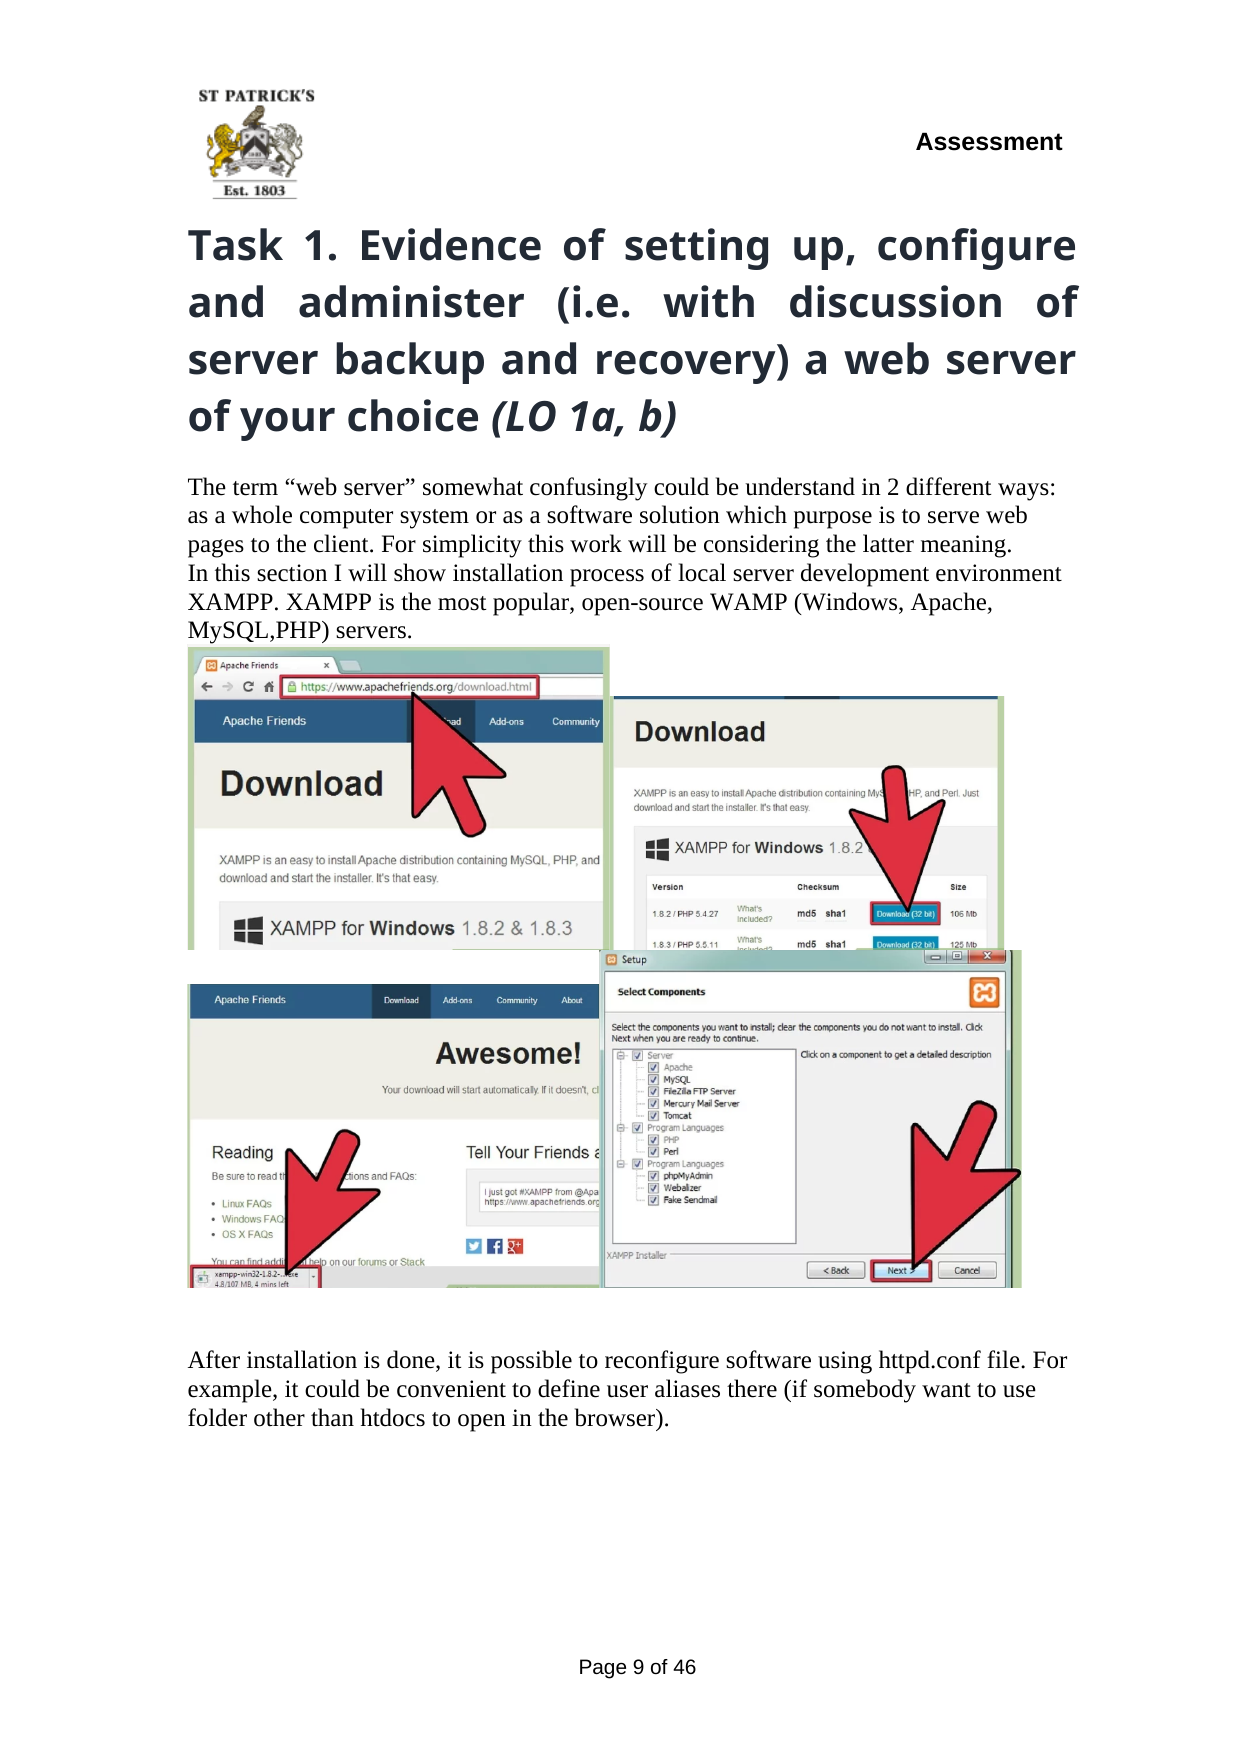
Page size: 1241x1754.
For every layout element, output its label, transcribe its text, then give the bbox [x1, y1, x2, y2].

subtitle Task 1. Evidence of setting up, configure and administer (i.e. with discussion of server backup and recovery) a web server of your choice (LO 1a, b) [187, 216, 1078, 443]
text After installation is done, it is possible to reconfigure software using httpd.conf file. For example, it could be convenient to define user aliases there (if somebody want to use folder other than htdocs to open in the browser). [187, 1345, 1078, 1432]
picture [187, 75, 331, 216]
text In this section I will show installation process of local server development environment XAMPP. XAMPP is the most popular, open-source WAMP (Windows, Apache, MySQL,PHP) servers. [187, 558, 1078, 644]
text The term “web server” somewhat confusingly could be understand in 2 different ways: as a whole computer system or as a software solution which purpose is to serve web pages to the client. For simplicity this work will be considering the latter meaning. [187, 472, 1078, 558]
picture [187, 644, 1022, 1288]
